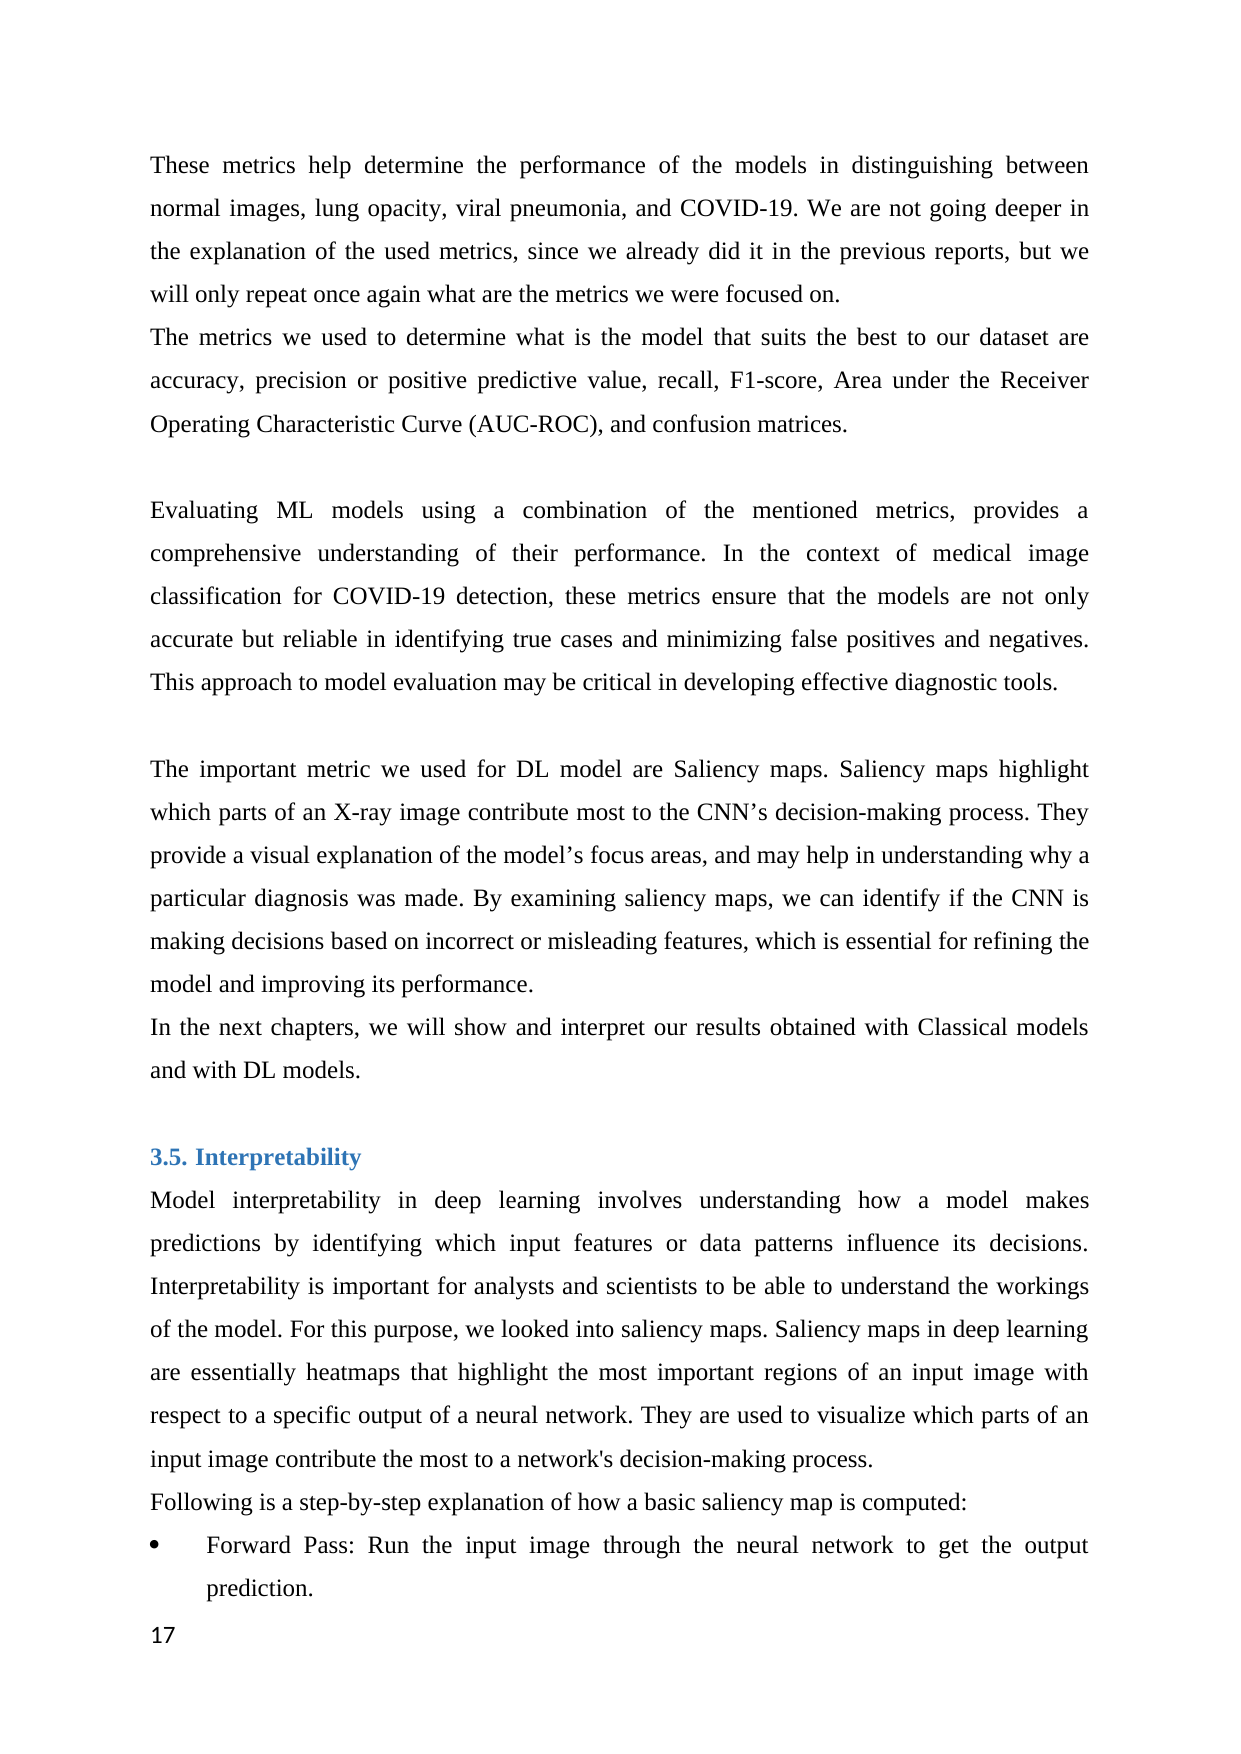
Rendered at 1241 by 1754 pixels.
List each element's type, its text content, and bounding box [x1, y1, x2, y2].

text Model interpretability in deep learning involves understanding how a model makes predictions by identifying which input features or data patterns influence its decisions. Interpretability is important for analysts and scientists to be able to understand the workings of the model. For this purpose, we looked into saliency maps. Saliency maps in deep learning are essentially heatmaps that highlight the most important regions of an input image with respect to a specific output of a neural network. They are used to visualize which parts of an input image contribute the most to a network's decision-making process. [150, 1185, 1090, 1472]
text Evaluating ML models using a combination of the mentioned metrics, provides a comprehensive understanding of their performance. In the context of medical image classification for COVID-19 detection, these metrics ensure that the models are not only accurate but reliable in identifying true cases and minimizing false positives and negatives. This approach to model evaluation may be critical in developing effective diagnostic tools. [150, 495, 1090, 696]
list Interpretability [150, 1142, 1090, 1171]
text The important metric we used for DL model are Saliency maps. Saliency maps highlight which parts of an X-ray image contribute most to the CNN’s decision-making process. They provide a visual explanation of the model’s focus areas, and may help in understanding why a particular diagnosis was made. By examining saliency maps, we can identify if the CNN is making decisions based on incorrect or misleading features, which is essential for refining the model and improving its performance. [150, 754, 1090, 998]
text In the next chapters, we will show and interpret our results obtained with Classical models and with DL models. [150, 1012, 1090, 1084]
list Forward Pass: Run the input image through the neural network to get the output prediction. [150, 1530, 1090, 1602]
text The metrics we used to determine what is the model that suits the best to our dataset are accuracy, precision or positive predictive value, recall, F1-score, Area under the Receiver Operating Characteristic Curve (AUC-ROC), and confusion matrices. [150, 322, 1090, 437]
text Following is a step-by-step explanation of how a basic saliency map is computed: [150, 1487, 1090, 1516]
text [150, 150, 1090, 308]
